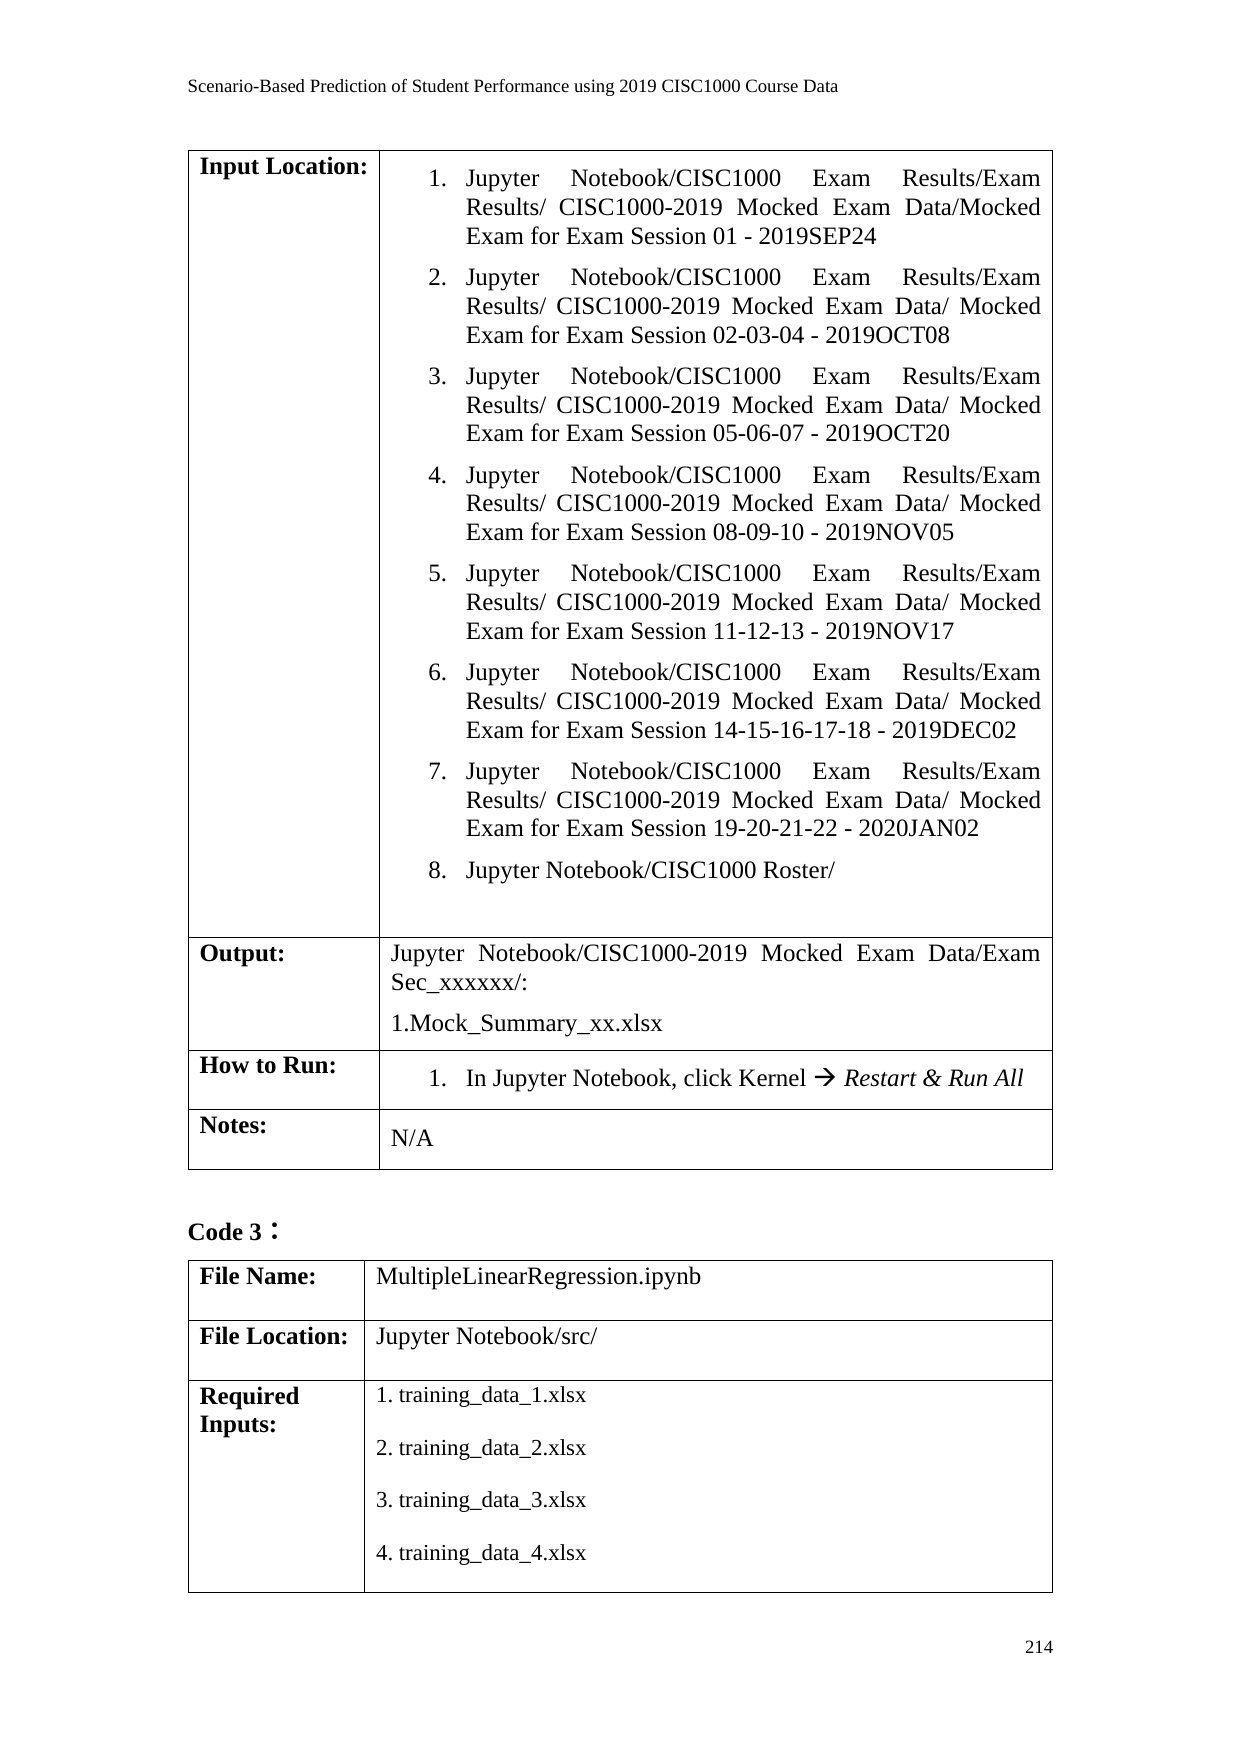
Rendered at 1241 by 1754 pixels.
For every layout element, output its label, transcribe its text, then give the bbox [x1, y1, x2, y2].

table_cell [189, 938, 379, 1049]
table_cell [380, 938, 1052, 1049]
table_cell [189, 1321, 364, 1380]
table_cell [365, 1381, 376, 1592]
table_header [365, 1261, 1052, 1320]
text Code 3： [187, 1211, 1053, 1248]
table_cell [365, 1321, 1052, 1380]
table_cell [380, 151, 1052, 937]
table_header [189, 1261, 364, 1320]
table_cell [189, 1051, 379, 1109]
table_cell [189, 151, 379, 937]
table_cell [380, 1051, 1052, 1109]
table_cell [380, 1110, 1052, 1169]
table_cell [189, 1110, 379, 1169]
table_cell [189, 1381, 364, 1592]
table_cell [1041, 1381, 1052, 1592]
